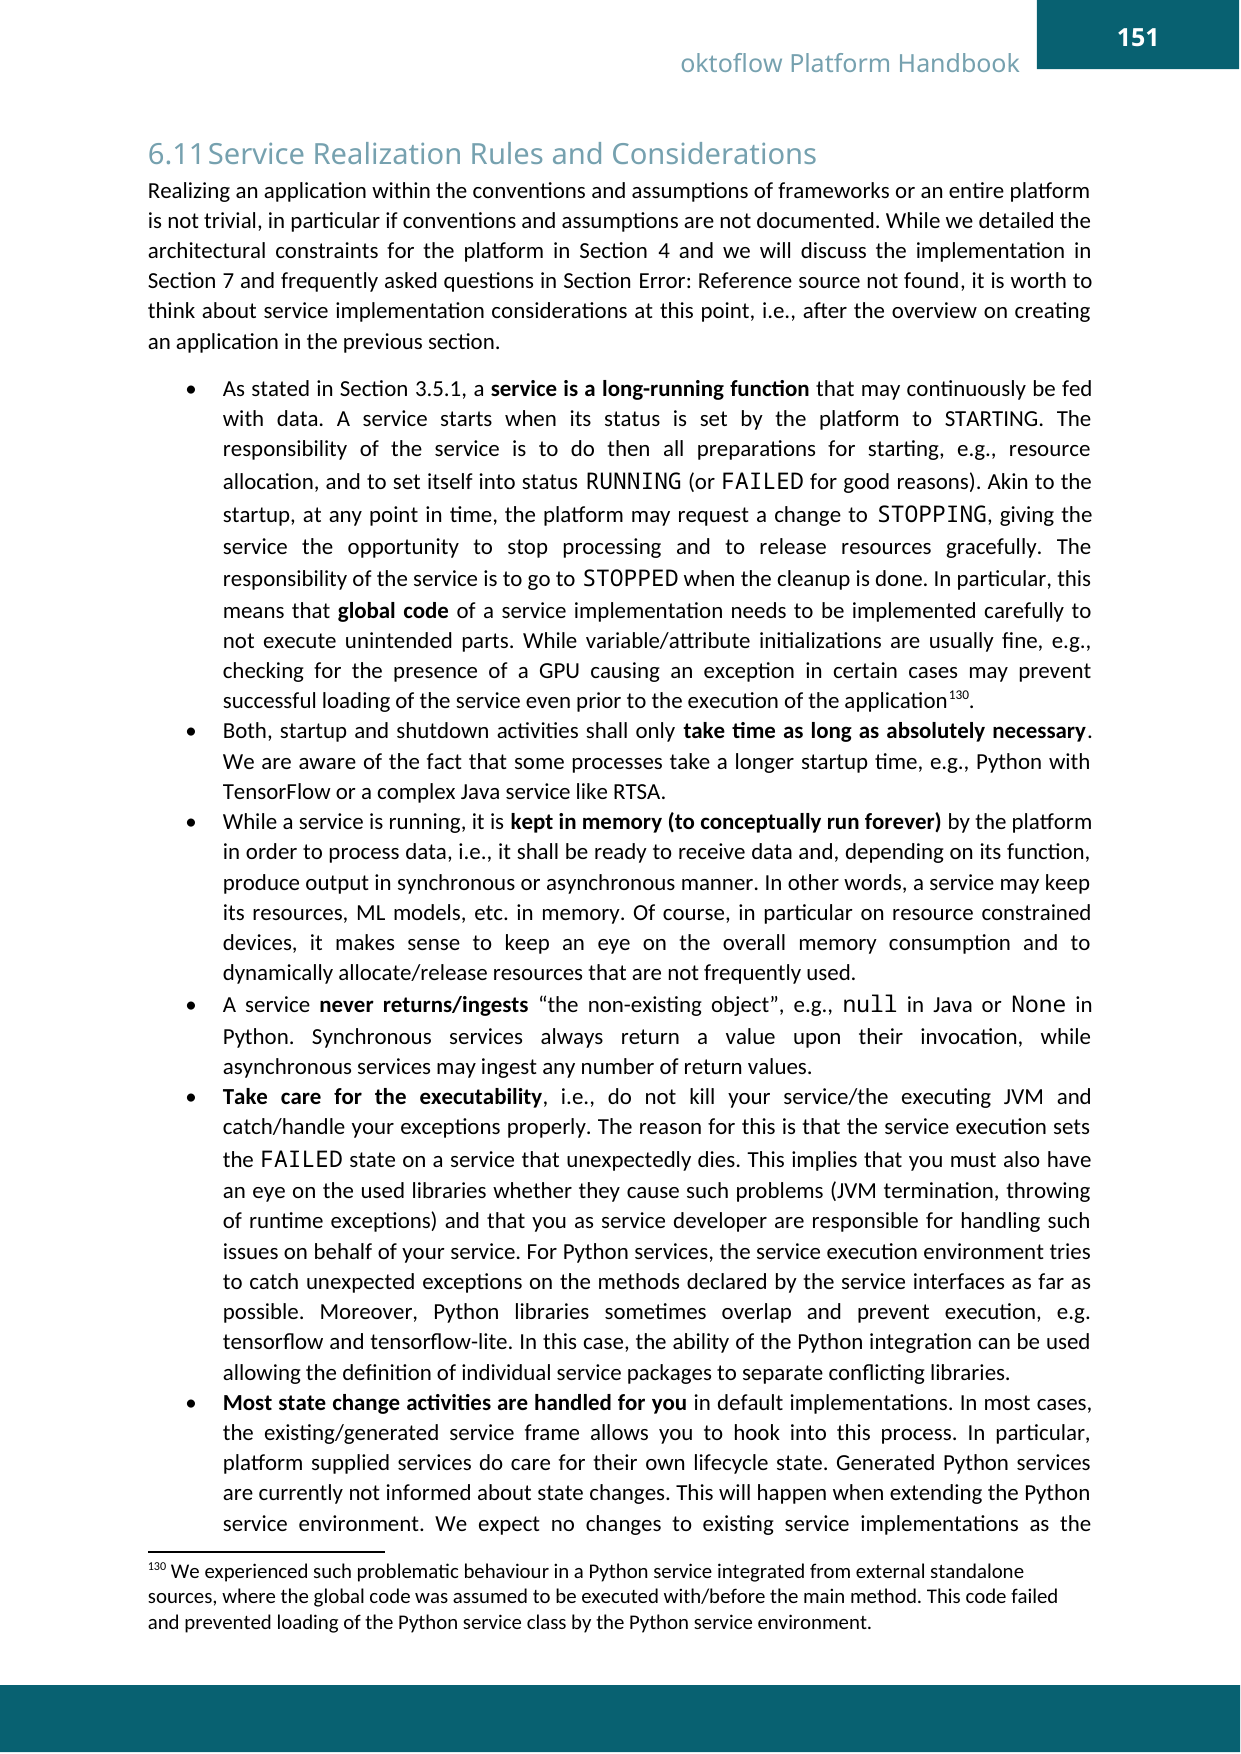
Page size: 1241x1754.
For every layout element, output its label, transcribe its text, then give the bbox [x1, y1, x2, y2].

list A service never returns/ingests “the non-existing object”, e.g., null in Java or None in Python. Synchronous services always return a value upon their invocation, while asynchronous services may ingest any number of return values. [185, 988, 1093, 1080]
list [185, 1388, 1093, 1537]
list While a service is running, it is kept in memory (to conceptually run forever) by the platform in order to process data, i.e., it shall be ready to receive data and, depending on its function, produce output in synchronous or asynchronous manner. In other words, a service may keep its resources, ML models, etc. in memory. Of course, in particular on resource constrained devices, it makes sense to keep an eye on the overall memory consumption and to dynamically allocate/release resources that are not frequently used. [185, 807, 1093, 986]
subtitle Service Realization Rules and Considerations [148, 133, 1093, 173]
list As stated in Section 3.5.1, a service is a long-running function that may continuously be fed with data. A service starts when its status is set by the platform to STARTING. The responsibility of the service is to do then all preparations for starting, e.g., resource allocation, and to set itself into status RUNNING (or FAILED for good reasons). Akin to the startup, at any point in time, the platform may request a change to STOPPING, giving the service the opportunity to stop processing and to release resources gracefully. The responsibility of the service is to go to STOPPED when the cleanup is done. In particular, this means that global code of a service implementation needs to be implemented carefully to not execute unintended parts. While variable/attribute initializations are usually fine, e.g., checking for the presence of a GPU causing an exception in certain cases may prevent successful loading of the service even prior to the execution of the application. [185, 374, 1093, 714]
list Take care for the executability, i.e., do not kill your service/the executing JVM and catch/handle your exceptions properly. The reason for this is that the service execution sets the FAILED state on a service that unexpectedly dies. This implies that you must also have an eye on the used libraries whether they cause such problems (JVM termination, throwing of runtime exceptions) and that you as service developer are responsible for handling such issues on behalf of your service. For Python services, the service execution environment tries to catch unexpected exceptions on the methods declared by the service interfaces as far as possible. Moreover, Python libraries sometimes overlap and prevent execution, e.g. tensorflow and tensorflow-lite. In this case, the ability of the Python integration can be used allowing the definition of individual service packages to separate conflicting libraries. [185, 1082, 1093, 1386]
list Both, startup and shutdown activities shall only take time as long as absolutely necessary. We are aware of the fact that some processes take a longer startup time, e.g., Python with TensorFlow or a complex Java service like RTSA. [185, 717, 1093, 805]
